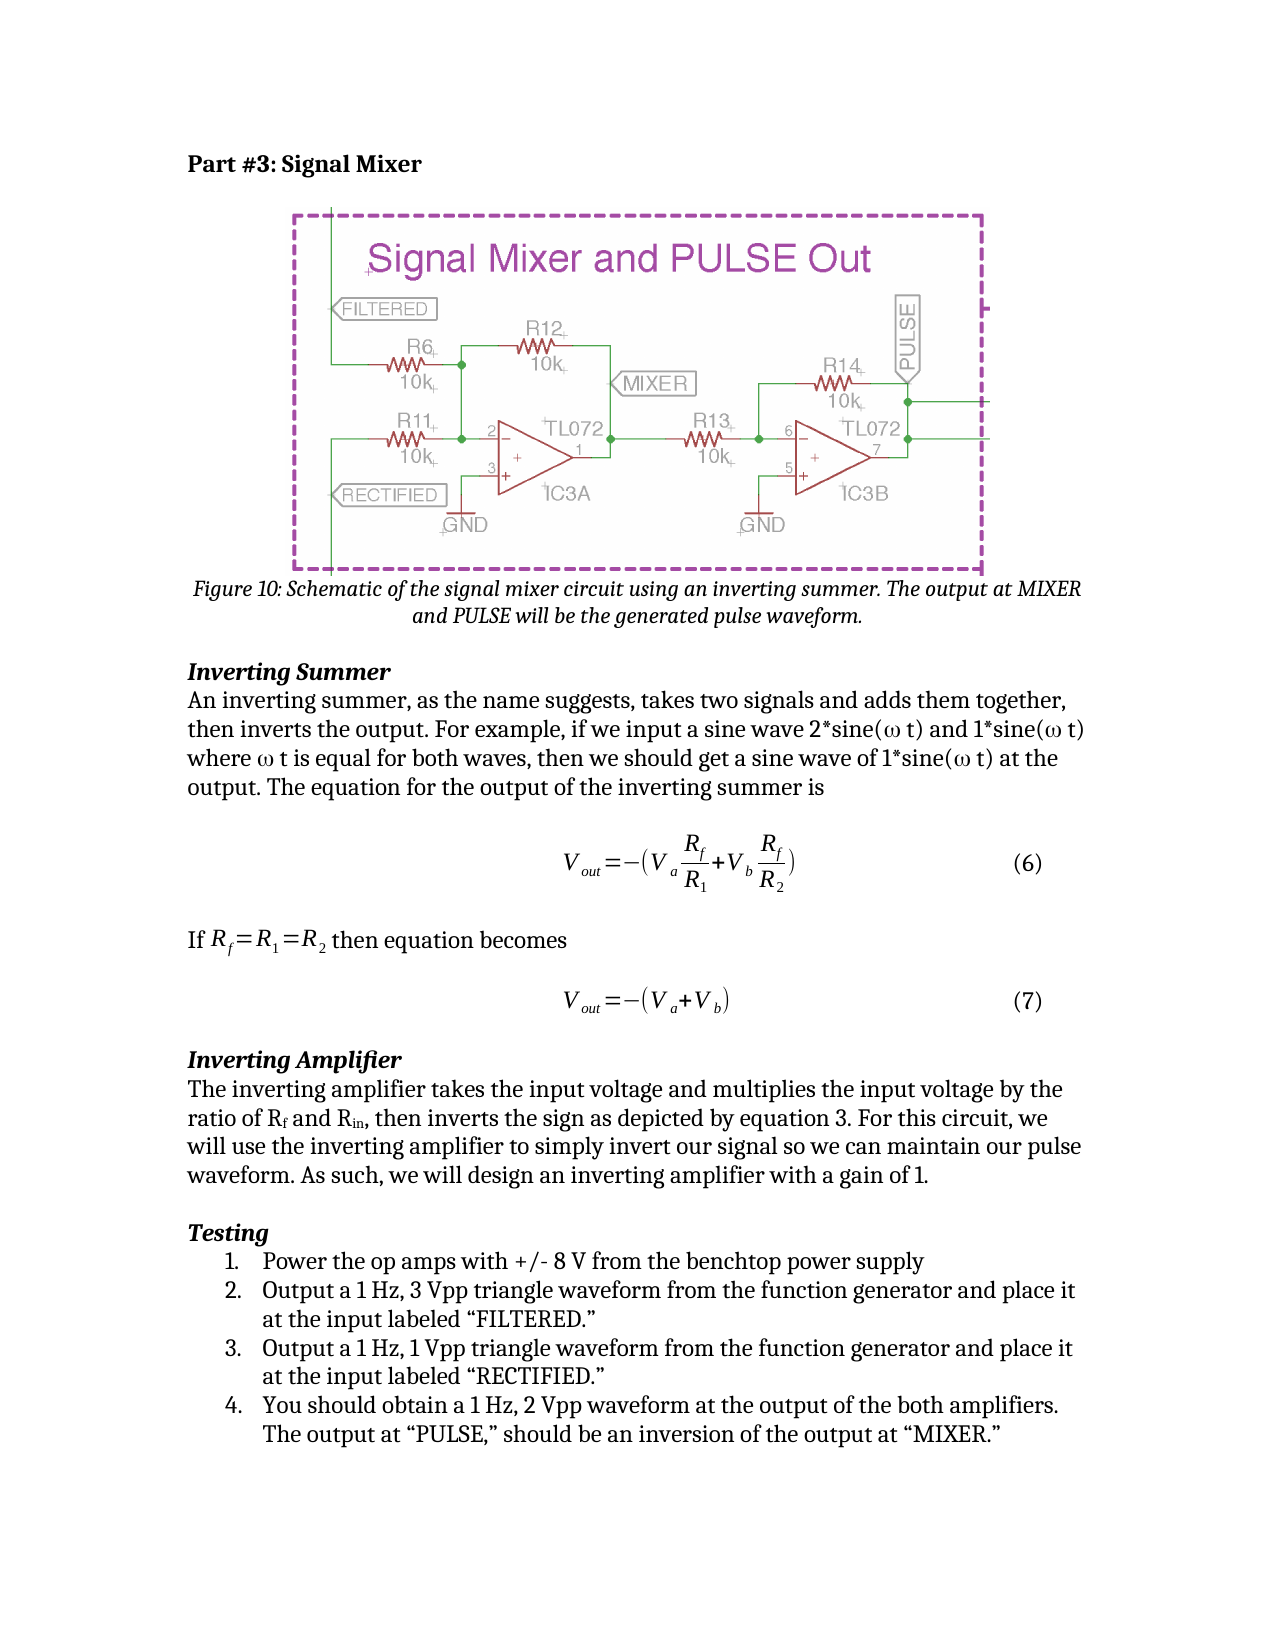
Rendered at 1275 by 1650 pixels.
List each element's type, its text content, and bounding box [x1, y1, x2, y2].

text An inverting summer, as the name suggests, takes two signals and adds them together, then inverts the output. For example, if we input a sine wave 2*sine( t) and 1*sine( t) where t is equal for both waves, then we should get a sine wave of 1*sine( t) at the output. The equation for the output of the inverting summer is [187, 686, 1087, 801]
list You should obtain a 1 Hz, 2 Vpp waveform at the output of the both amplifiers. The output at “PULSE,” should be an inversion of the output at “MIXER.” [225, 1391, 1087, 1448]
text Part #3: Signal Mixer [187, 150, 1087, 179]
text Inverting Summer [187, 657, 1087, 686]
text (6) [187, 830, 1087, 896]
text Testing [187, 1218, 1087, 1247]
text Inverting Amplifier [187, 1046, 1087, 1075]
text (7) [187, 985, 1087, 1017]
list Output a 1 Hz, 3 Vpp triangle waveform from the function generator and place it at the input labeled “FILTERED.” [225, 1276, 1087, 1333]
text The inverting amplifier takes the input voltage and multiplies the input voltage by the ratio of Rf and Rin, then inverts the sign as depicted by equation 3. For this circuit, we will use the inverting amplifier to simply invert our signal so we can maintain our pulse waveform. As such, we will design an inverting amplifier with a gain of 1. [187, 1075, 1087, 1190]
list Output a 1 Hz, 1 Vpp triangle waveform from the function generator and place it at the input labeled “RECTIFIED.” [225, 1333, 1087, 1391]
text If then equation becomes [187, 925, 1087, 956]
picture [285, 207, 990, 576]
list Power the op amps with +/- 8 V from the benchtop power supply [225, 1247, 1087, 1276]
text Figure 10: Schematic of the signal mixer circuit using an inverting summer. The output at MIXER and PULSE will be the generated pulse waveform. [187, 576, 1087, 629]
